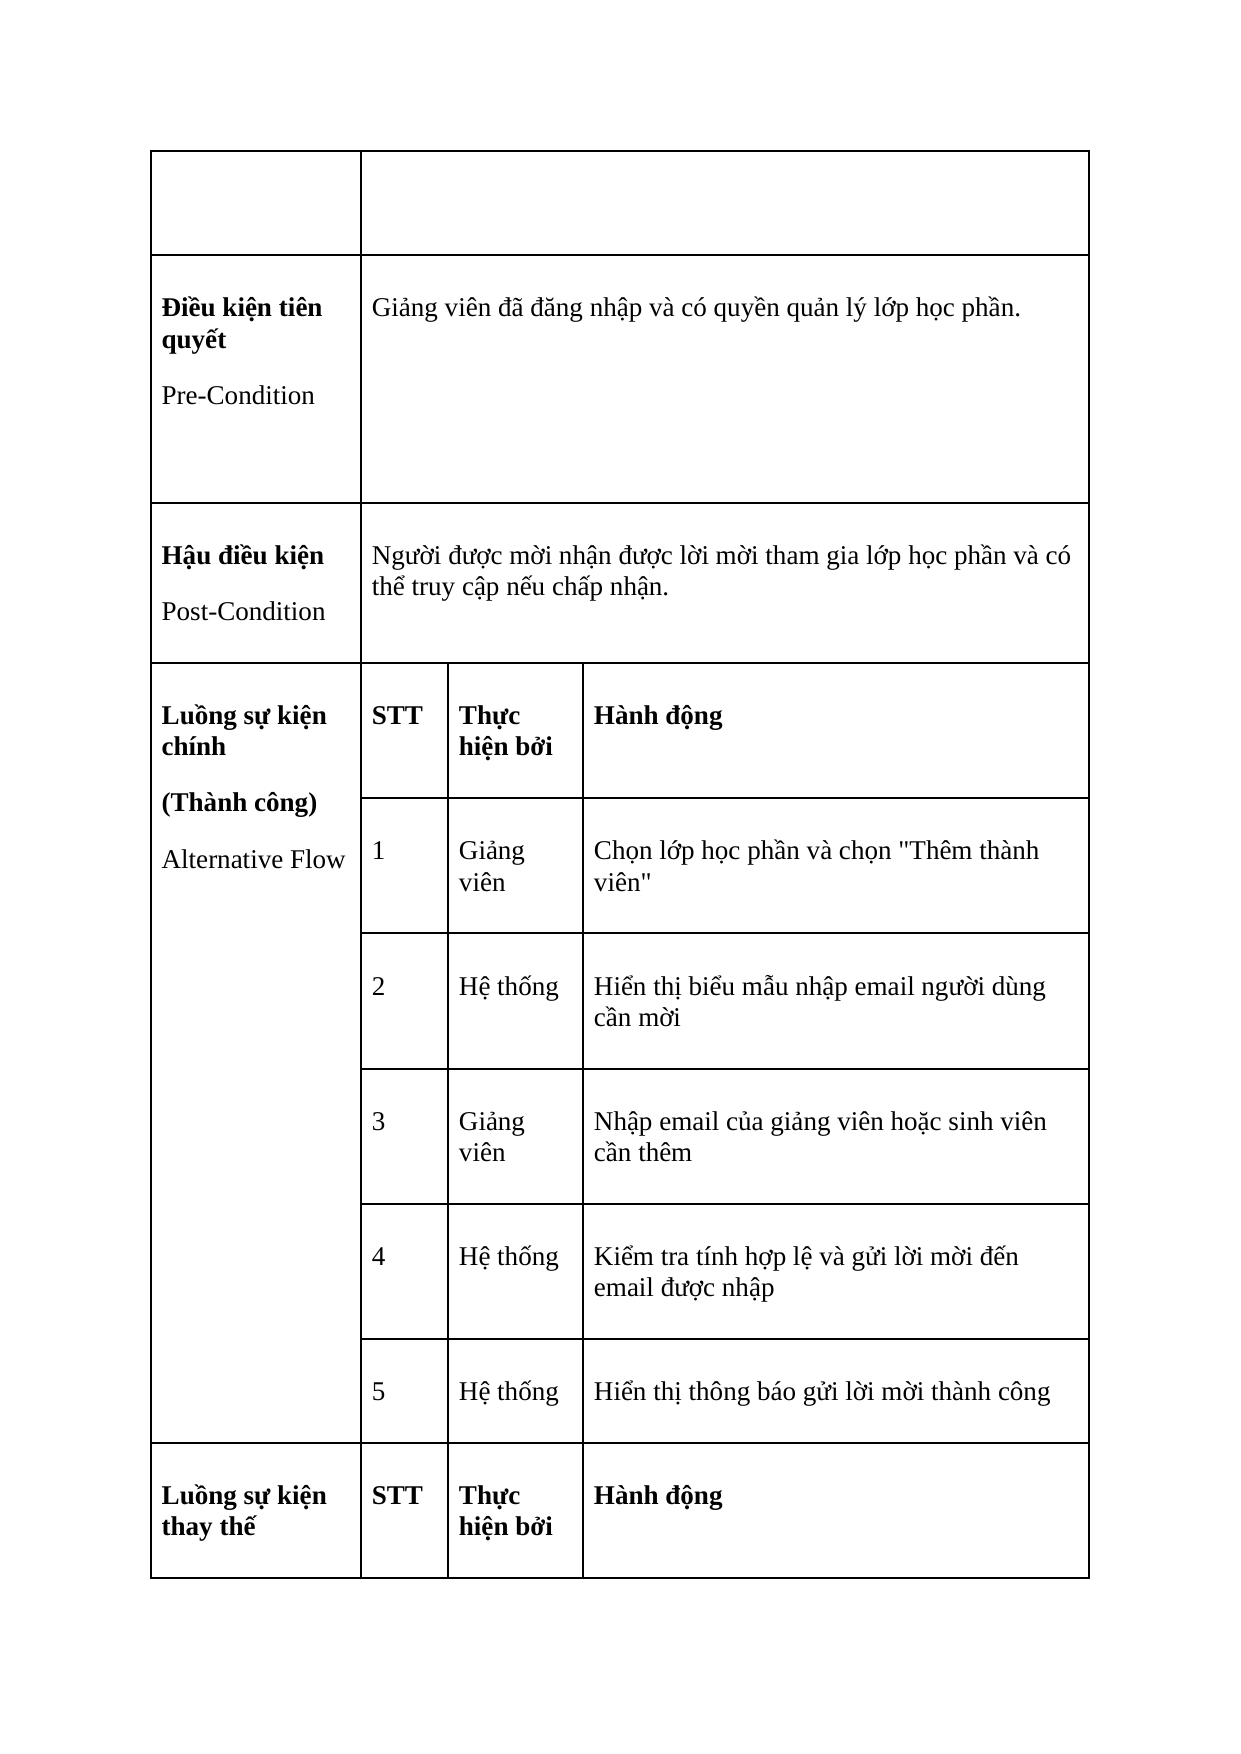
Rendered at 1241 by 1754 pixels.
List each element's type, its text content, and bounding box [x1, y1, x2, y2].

table_cell Nhập email của giảng viên hoặc sinh viên cần thêm [584, 1070, 1088, 1203]
table_cell Giảng viên [449, 799, 582, 932]
table_cell STT [362, 664, 447, 797]
table_cell Thực hiện bởi [449, 664, 582, 797]
table_cell 1 [362, 799, 447, 932]
table_cell Thực hiện bởi [449, 1444, 582, 1577]
table_cell Hệ thống [449, 934, 582, 1067]
table_cell Hệ thống [449, 1205, 582, 1338]
table_cell 2 [362, 934, 447, 1067]
table_cell 3 [362, 1070, 447, 1203]
table_cell 5 [362, 1340, 447, 1442]
table_cell Luồng sự kiện chính (Thành công) Alternative Flow [152, 664, 360, 1442]
table_cell Hiển thị thông báo gửi lời mời thành công [584, 1340, 1088, 1442]
table_cell Hậu điều kiện Post-Condition [152, 504, 360, 662]
table_cell Hiển thị biểu mẫu nhập email người dùng cần mời [584, 934, 1088, 1067]
table_cell Giảng viên [449, 1070, 582, 1203]
table_cell STT [362, 1444, 447, 1577]
table_cell 4 [362, 1205, 447, 1338]
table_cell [152, 1444, 360, 1577]
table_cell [362, 152, 1088, 254]
table_cell Chọn lớp học phần và chọn "Thêm thành viên" [584, 799, 1088, 932]
table_cell Hành động [584, 664, 1088, 797]
table_cell Điều kiện tiên quyết Pre-Condition [152, 256, 360, 502]
table_cell Giảng viên đã đăng nhập và có quyền quản lý lớp học phần. [362, 256, 1088, 502]
table_cell Kiểm tra tính hợp lệ và gửi lời mời đến email được nhập [584, 1205, 1088, 1338]
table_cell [152, 152, 360, 254]
table_cell Hệ thống [449, 1340, 582, 1442]
table_cell Hành động [584, 1444, 1088, 1577]
table_cell Người được mời nhận được lời mời tham gia lớp học phần và có thể truy cập nếu chấp nhận. [362, 504, 1088, 662]
